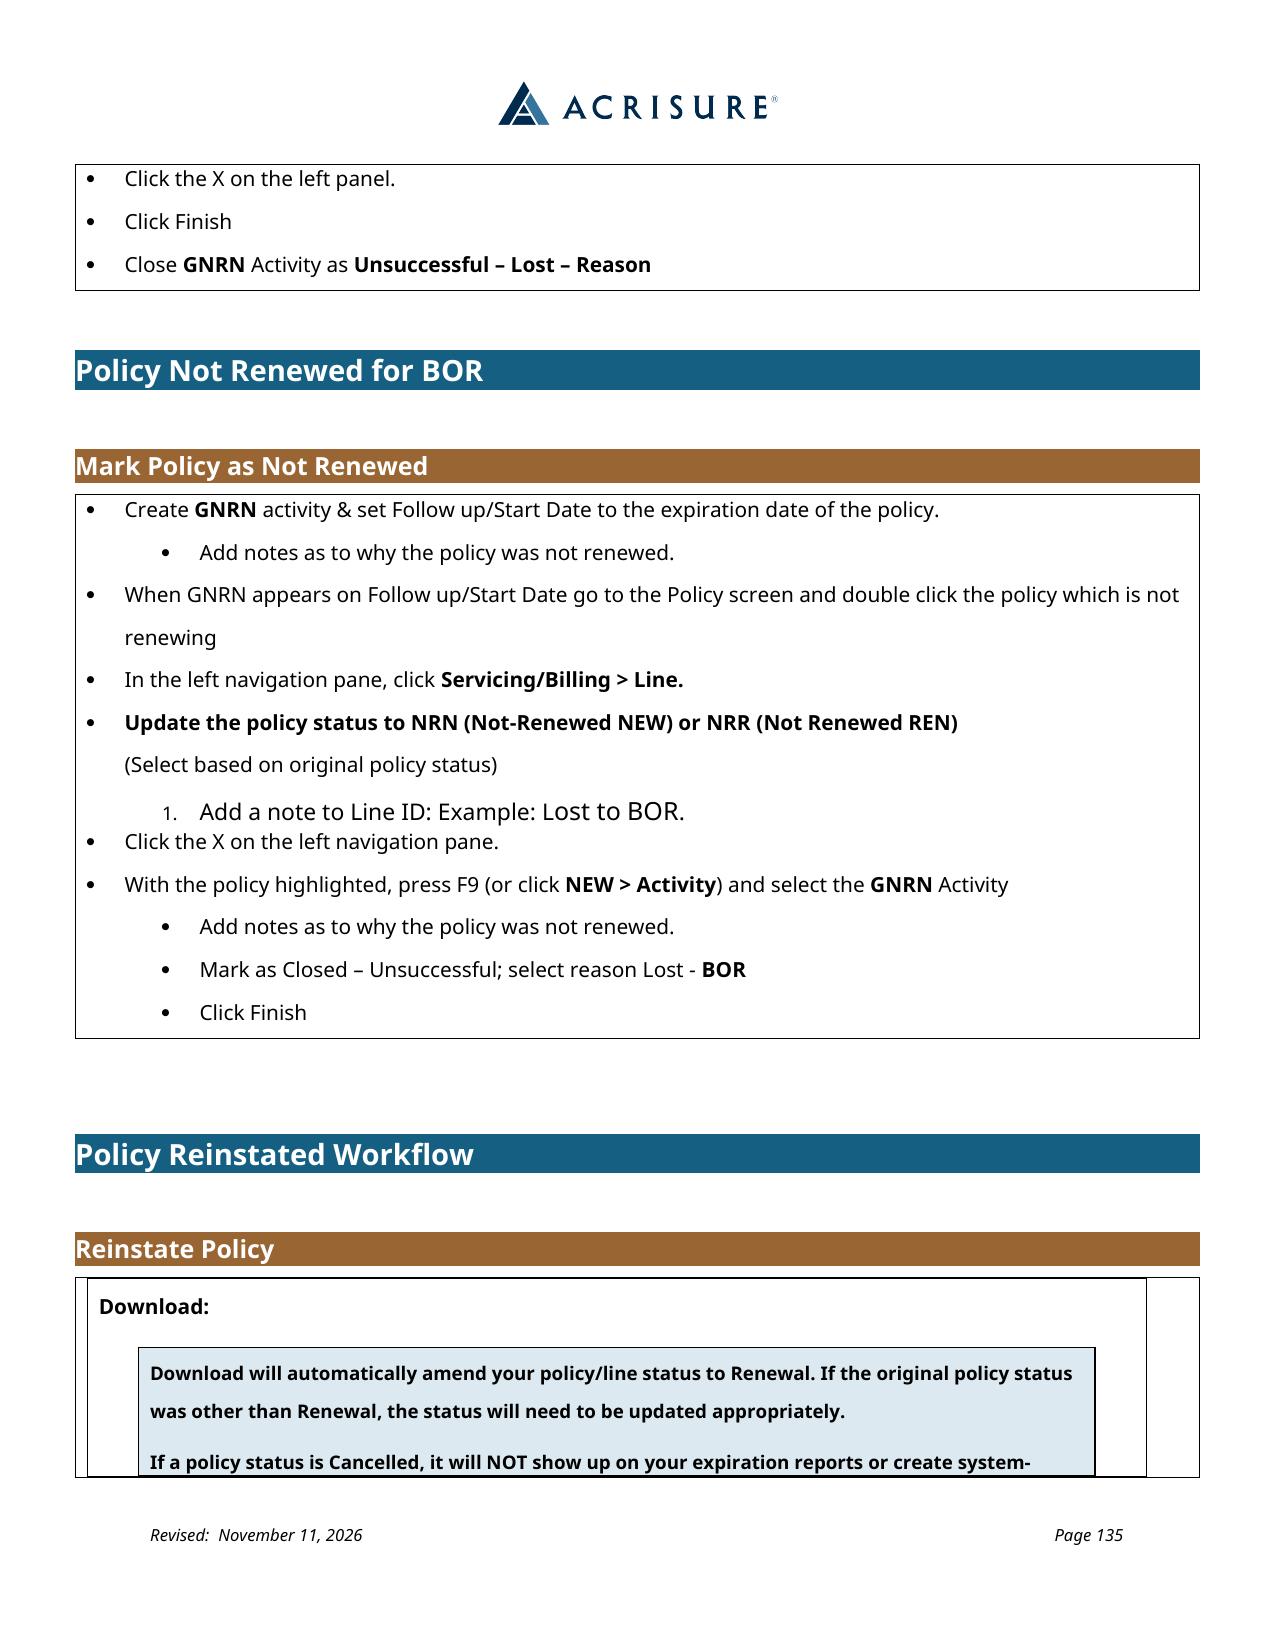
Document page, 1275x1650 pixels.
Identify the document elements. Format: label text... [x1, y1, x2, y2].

table_header [76, 1278, 87, 1477]
subtitle Reinstate Policy [75, 1232, 1200, 1266]
subtitle Policy Not Renewed for BOR [75, 350, 1200, 390]
table_header Create GNRN activity & set Follow up/Start Date to the expiration date of the policy. Add notes as to why the policy was not renewed. When GNRN appears on Follow up/Start Date go to the Policy screen and double click the policy which is not renewing In the left navigation pane, click Servicing/Billing > Line. Update the policy status to NRN (Not-Renewed NEW) or NRR (Not Renewed REN) (Select based on original policy status) Add a note to Line ID: Example: Lost to BOR. Click the X on the left navigation pane. With the policy highlighted, press F9 (or click NEW > Activity) and select the GNRN Activity Add notes as to why the policy was not renewed. Mark as Closed – Unsuccessful; select reason Lost - BOR Click Finish [76, 495, 1199, 1038]
subtitle Mark Policy as Not Renewed [75, 449, 1200, 483]
subtitle Policy Reinstated Workflow [75, 1134, 1200, 1173]
table_header [1147, 1278, 1199, 1477]
table_header [88, 1279, 1146, 1476]
picture [496, 75, 779, 135]
